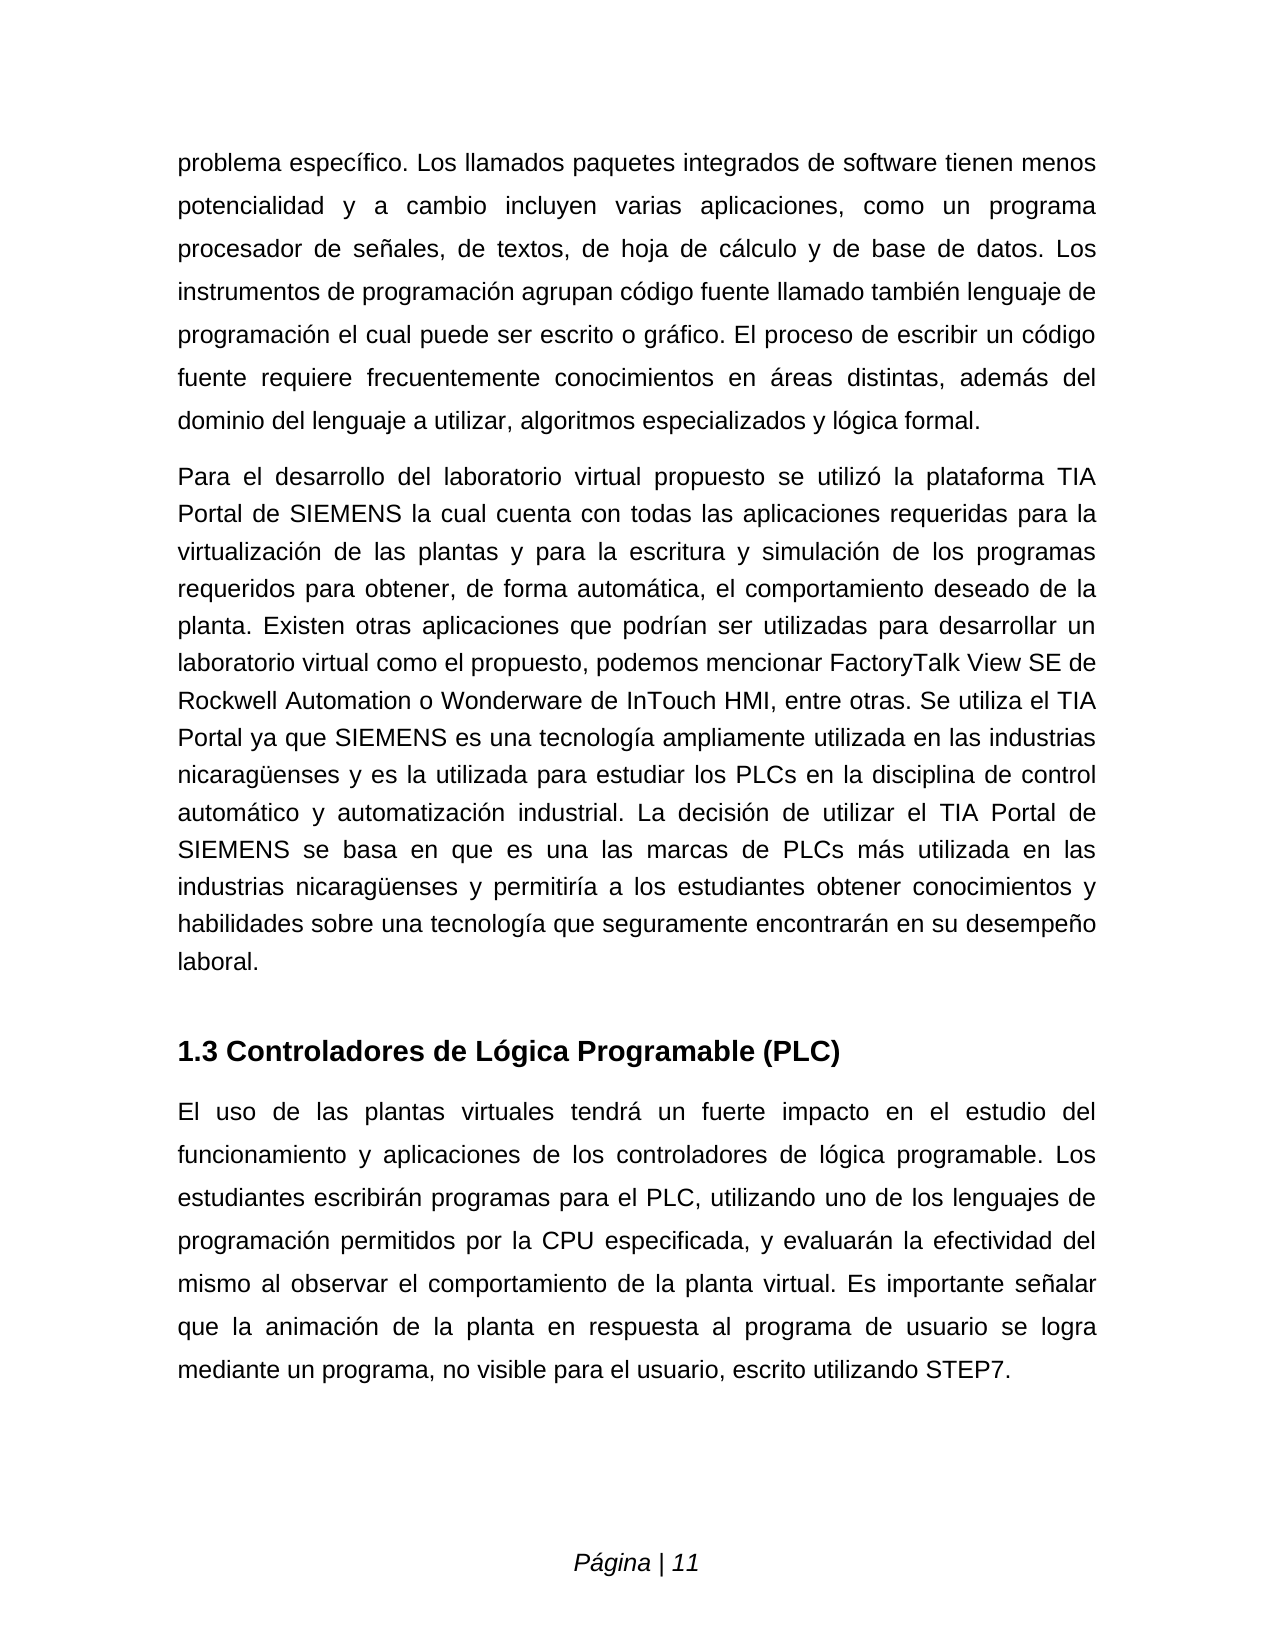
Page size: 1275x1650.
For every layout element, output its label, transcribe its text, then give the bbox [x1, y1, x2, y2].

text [177, 148, 1098, 435]
text El uso de las plantas virtuales tendrá un fuerte impacto en el estudio del funcionamiento y aplicaciones de los controladores de lógica programable. Los estudiantes escribirán programas para el PLC, utilizando uno de los lenguajes de programación permitidos por la CPU especificada, y evaluarán la efectividad del mismo al observar el comportamiento de la planta virtual. Es importante señalar que la animación de la planta en respuesta al programa de usuario se logra mediante un programa, no visible para el usuario, escrito utilizando STEP7. [177, 1097, 1098, 1384]
text 1.3 Controladores de Lógica Programable (PLC) [177, 1034, 1098, 1067]
text Para el desarrollo del laboratorio virtual propuesto se utilizó la plataforma TIA Portal de SIEMENS la cual cuenta con todas las aplicaciones requeridas para la virtualización de las plantas y para la escritura y simulación de los programas requeridos para obtener, de forma automática, el comportamiento deseado de la planta. Existen otras aplicaciones que podrían ser utilizadas para desarrollar un laboratorio virtual como el propuesto, podemos mencionar FactoryTalk View SE de Rockwell Automation o Wonderware de InTouch HMI, entre otras. Se utiliza el TIA Portal ya que SIEMENS es una tecnología ampliamente utilizada en las industrias nicaragüenses y es la utilizada para estudiar los PLCs en la disciplina de control automático y automatización industrial. La decisión de utilizar el TIA Portal de SIEMENS se basa en que es una las marcas de PLCs más utilizada en las industrias nicaragüenses y permitiría a los estudiantes obtener conocimientos y habilidades sobre una tecnología que seguramente encontrarán en su desempeño laboral. [177, 462, 1098, 976]
